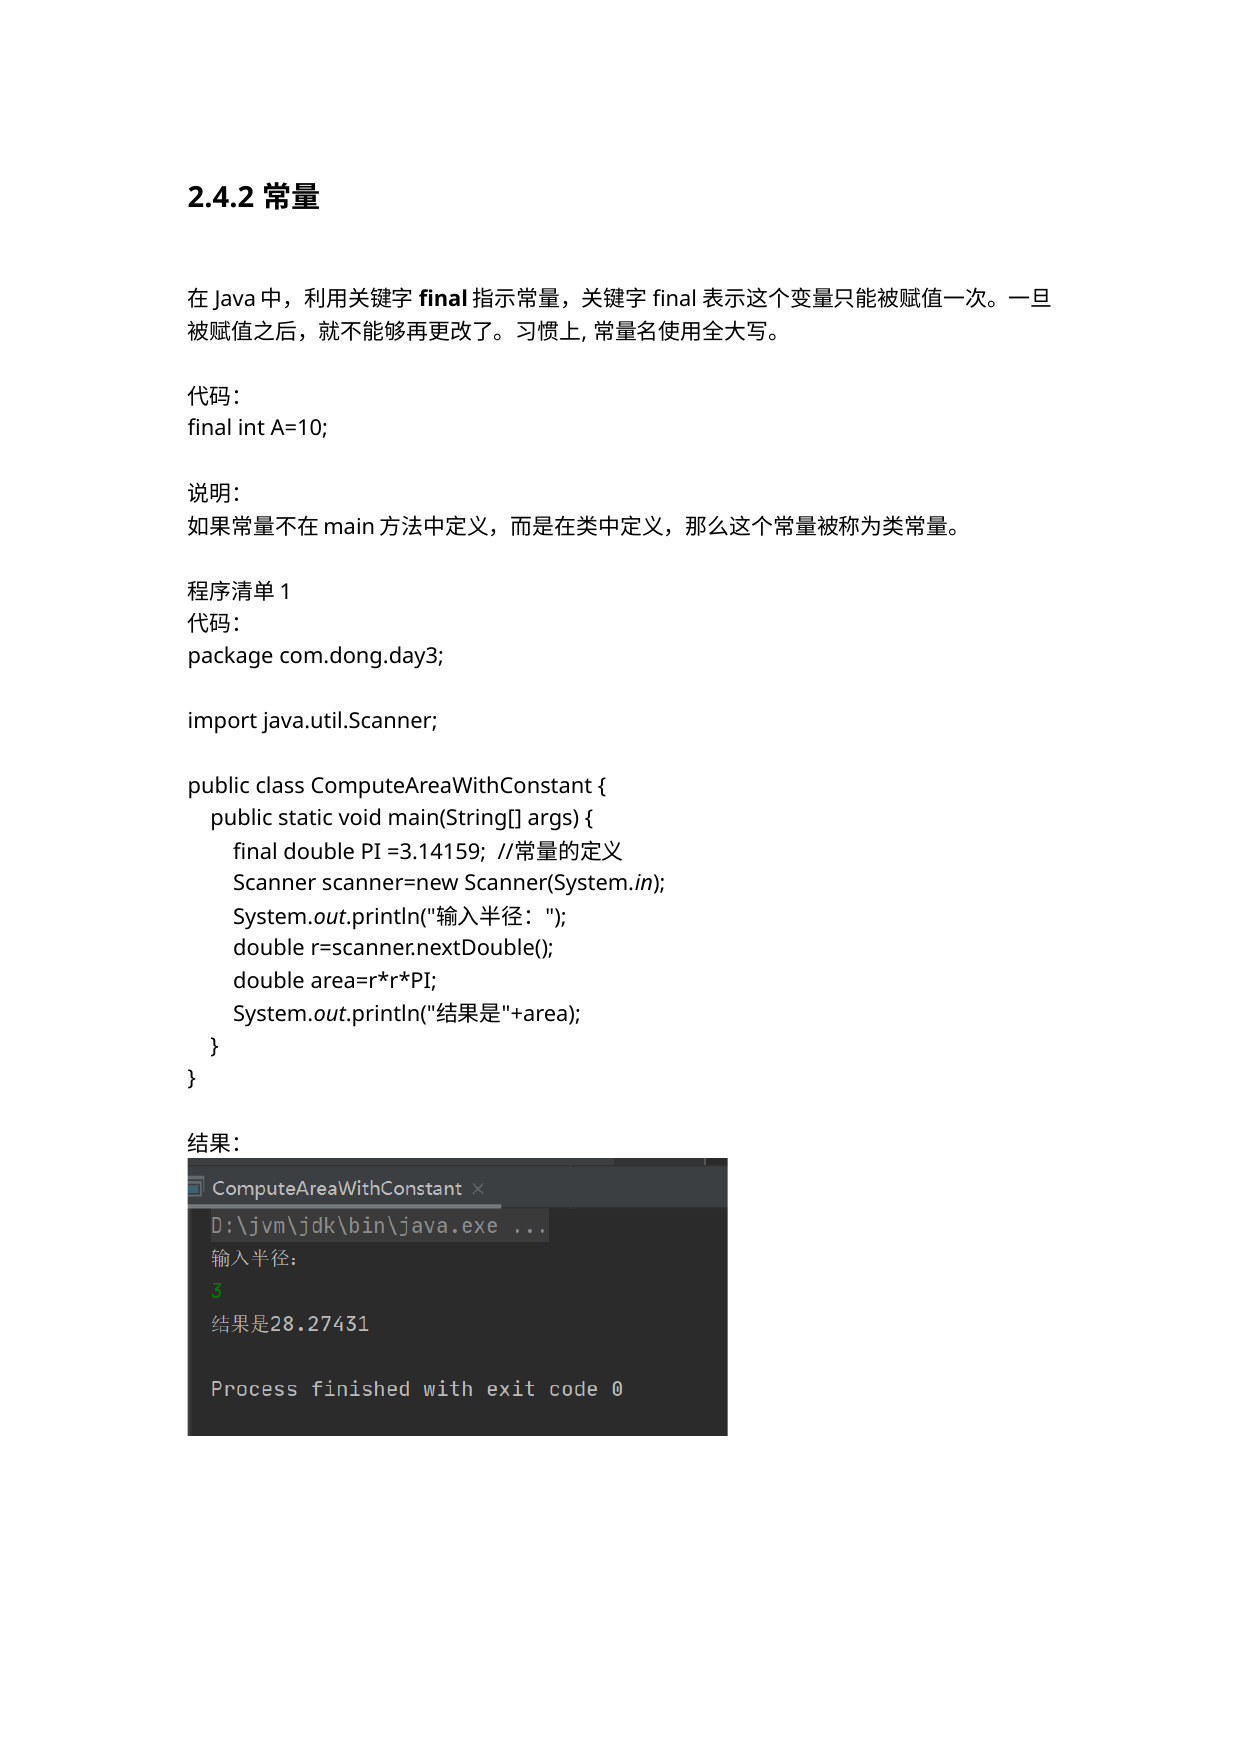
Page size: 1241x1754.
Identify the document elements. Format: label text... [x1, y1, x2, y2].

text 程序清单1 [187, 573, 1053, 606]
text 如果常量不在main方法中定义，而是在类中定义，那么这个常量被称为类常量。 [187, 508, 1053, 541]
text 在 Java中，利用关键字 final指示常量，关键字 final 表示这个变量只能被赋值一次。一旦被赋值之后，就不能够再更改了。习惯上, 常量名使用全大写。 [187, 281, 1053, 346]
text 结果： [187, 1126, 1053, 1158]
text 代码： [187, 378, 1053, 411]
subtitle 2.4.2 常量 [187, 162, 1053, 227]
text package com.dong.day3; import java.util.Scanner; public class ComputeAreaWithConstant { public static void main(String[] args) { final double PI =3.14159; //常量的定义 Scanner scanner=new Scanner(System.in); System.out.println("输入半径："); double r=scanner.nextDouble(); double area=r*r*PI; System.out.println("结果是"+area); } } [187, 638, 1053, 1093]
text 代码： [187, 606, 1053, 638]
picture [187, 1158, 728, 1436]
text final int A=10; [187, 411, 1053, 443]
text 说明： [187, 476, 1053, 508]
